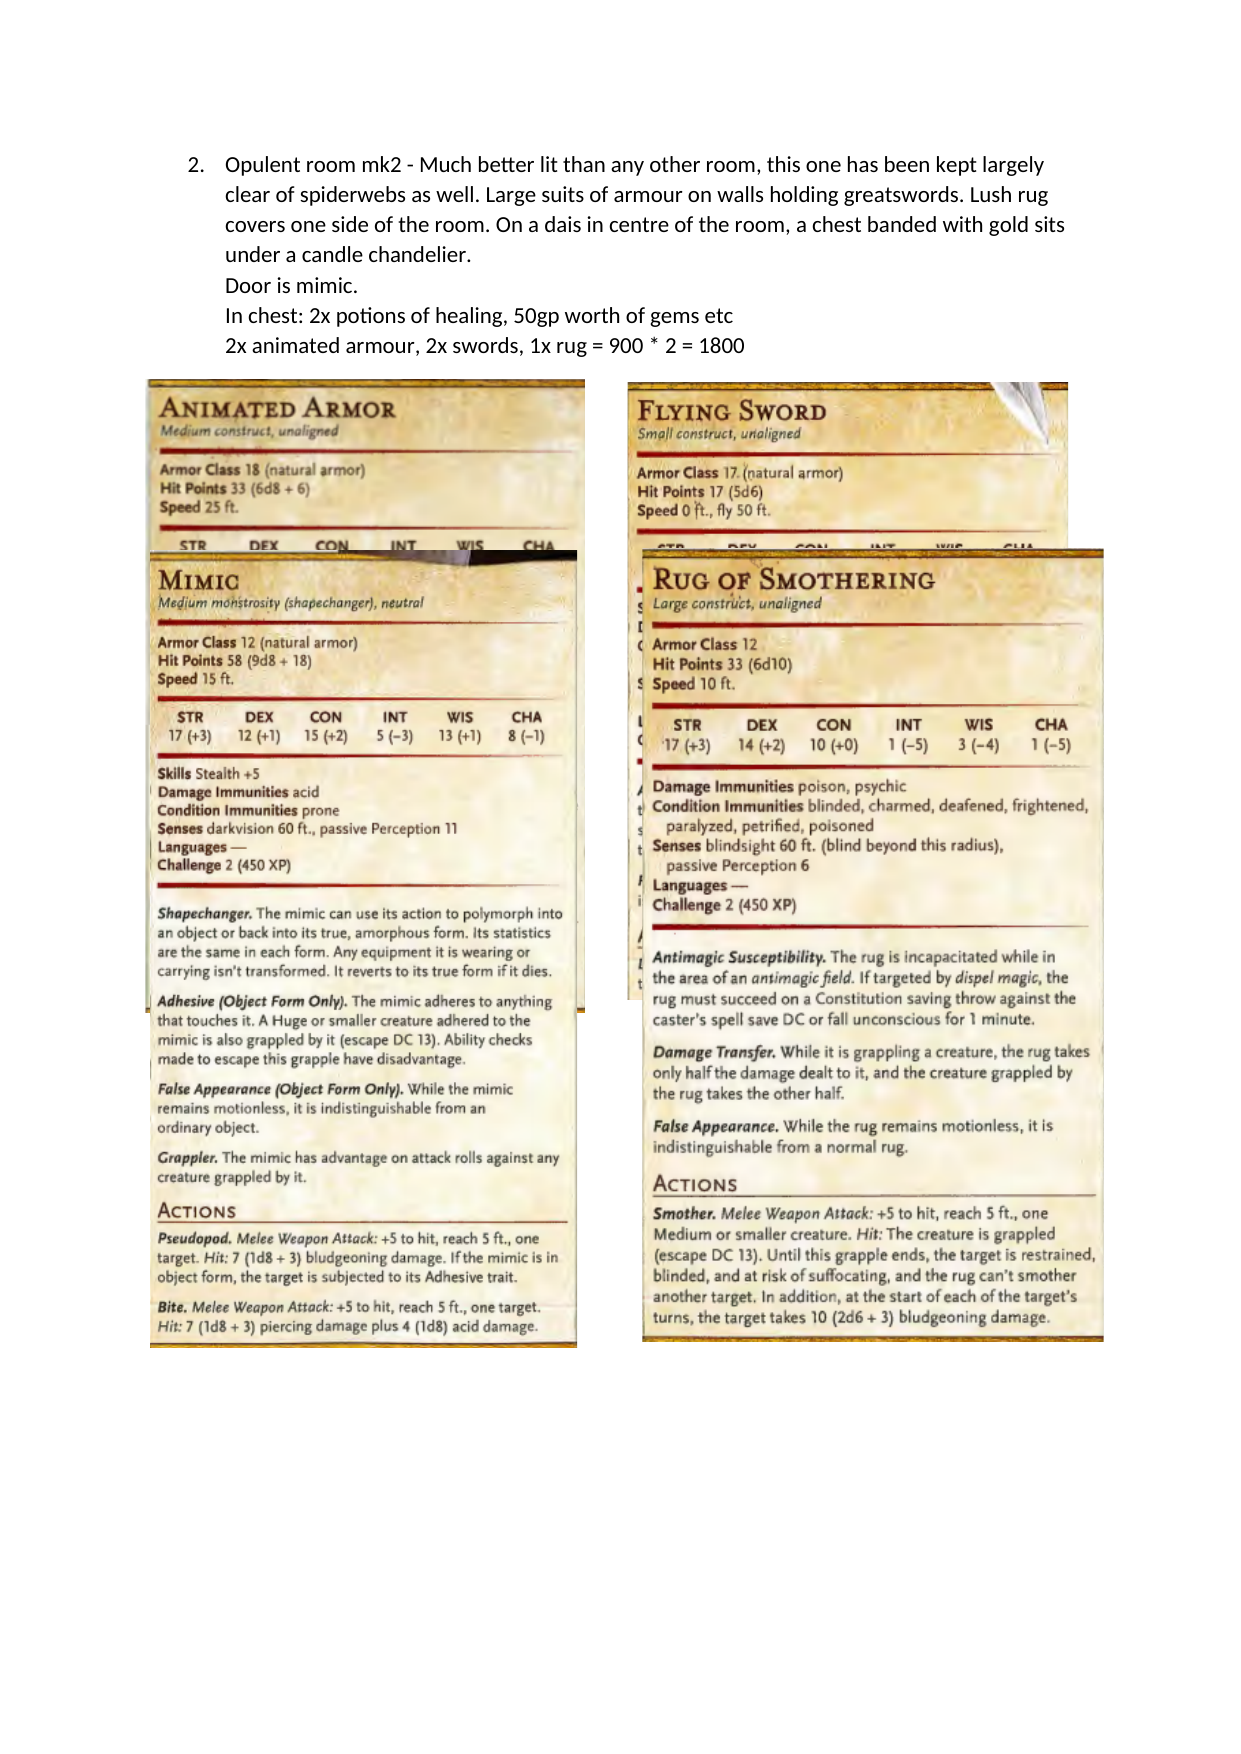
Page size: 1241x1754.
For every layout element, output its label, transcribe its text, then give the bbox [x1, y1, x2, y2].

picture [145, 379, 585, 1347]
picture [627, 382, 1104, 1342]
list Door is mimic. [225, 271, 1090, 299]
list 2x animated armour, 2x swords, 1x rug = 900 * 2 = 1800 [225, 331, 1090, 359]
list In chest: 2x potions of healing, 50gp worth of gems etc [225, 301, 1090, 329]
list Opulent room mk2 - Much better lit than any other room, this one has been kept largely clear of spiderwebs as well. Large suits of armour on walls holding greatswords. Lush rug covers one side of the room. On a dais in centre of the room, a chest banded with gold sits under a candle chandelier. [187, 150, 1090, 269]
